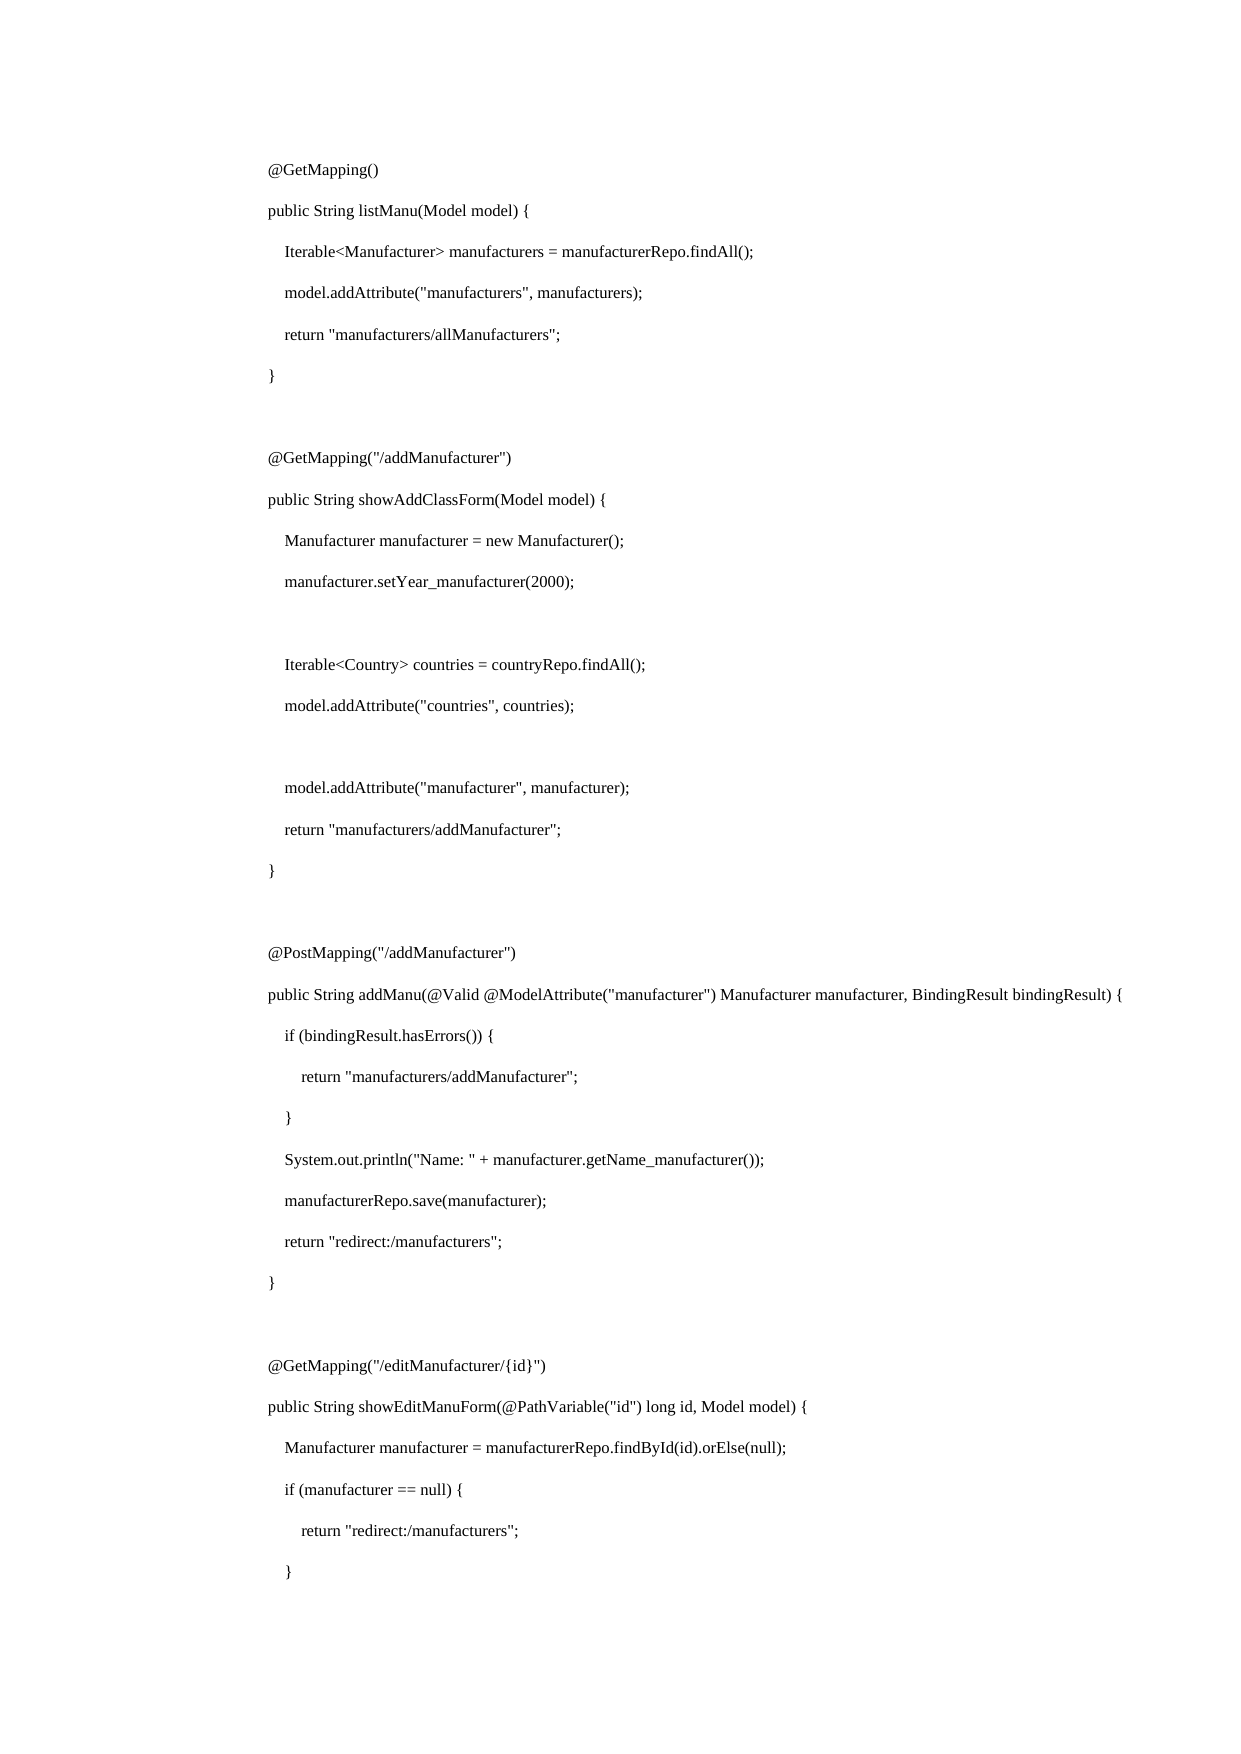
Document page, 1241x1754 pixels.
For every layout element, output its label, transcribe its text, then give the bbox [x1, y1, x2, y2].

text model.addAttribute("manufacturers", manufacturers); [177, 283, 1152, 302]
text manufacturerRepo.save(manufacturer); [177, 1191, 1152, 1210]
text System.out.println("Name: " + manufacturer.getName_manufacturer()); [177, 1149, 1152, 1168]
text return "manufacturers/allManufacturers"; [177, 324, 1152, 343]
text model.addAttribute("countries", countries); [177, 696, 1152, 715]
text @PostMapping("/addManufacturer") [177, 943, 1152, 962]
text return "manufacturers/addManufacturer"; [177, 819, 1152, 838]
text Manufacturer manufacturer = manufacturerRepo.findById(id).orElse(null); [177, 1438, 1152, 1457]
text return "manufacturers/addManufacturer"; [177, 1067, 1152, 1086]
text @GetMapping() [177, 159, 1152, 178]
text } [177, 366, 1152, 385]
text @GetMapping("/editManufacturer/{id}") [177, 1356, 1152, 1375]
text return "redirect:/manufacturers"; [177, 1232, 1152, 1251]
text Iterable<Country> countries = countryRepo.findAll(); [177, 654, 1152, 673]
text public String addManu(@Valid @ModelAttribute("manufacturer") Manufacturer manufacturer, BindingResult bindingResult) { [177, 984, 1152, 1003]
text model.addAttribute("manufacturer", manufacturer); [177, 778, 1152, 797]
text } [177, 861, 1152, 880]
text } [177, 1562, 1152, 1581]
text } [177, 1273, 1152, 1292]
text Iterable<Manufacturer> manufacturers = manufacturerRepo.findAll(); [177, 242, 1152, 261]
text if (manufacturer == null) { [177, 1479, 1152, 1498]
text Manufacturer manufacturer = new Manufacturer(); [177, 531, 1152, 550]
text public String listManu(Model model) { [177, 201, 1152, 220]
text public String showAddClassForm(Model model) { [177, 489, 1152, 508]
text @GetMapping("/addManufacturer") [177, 448, 1152, 467]
text public String showEditManuForm(@PathVariable("id") long id, Model model) { [177, 1397, 1152, 1416]
text if (bindingResult.hasErrors()) { [177, 1026, 1152, 1045]
text return "redirect:/manufacturers"; [177, 1521, 1152, 1540]
text } [177, 1108, 1152, 1127]
text manufacturer.setYear_manufacturer(2000); [177, 572, 1152, 591]
